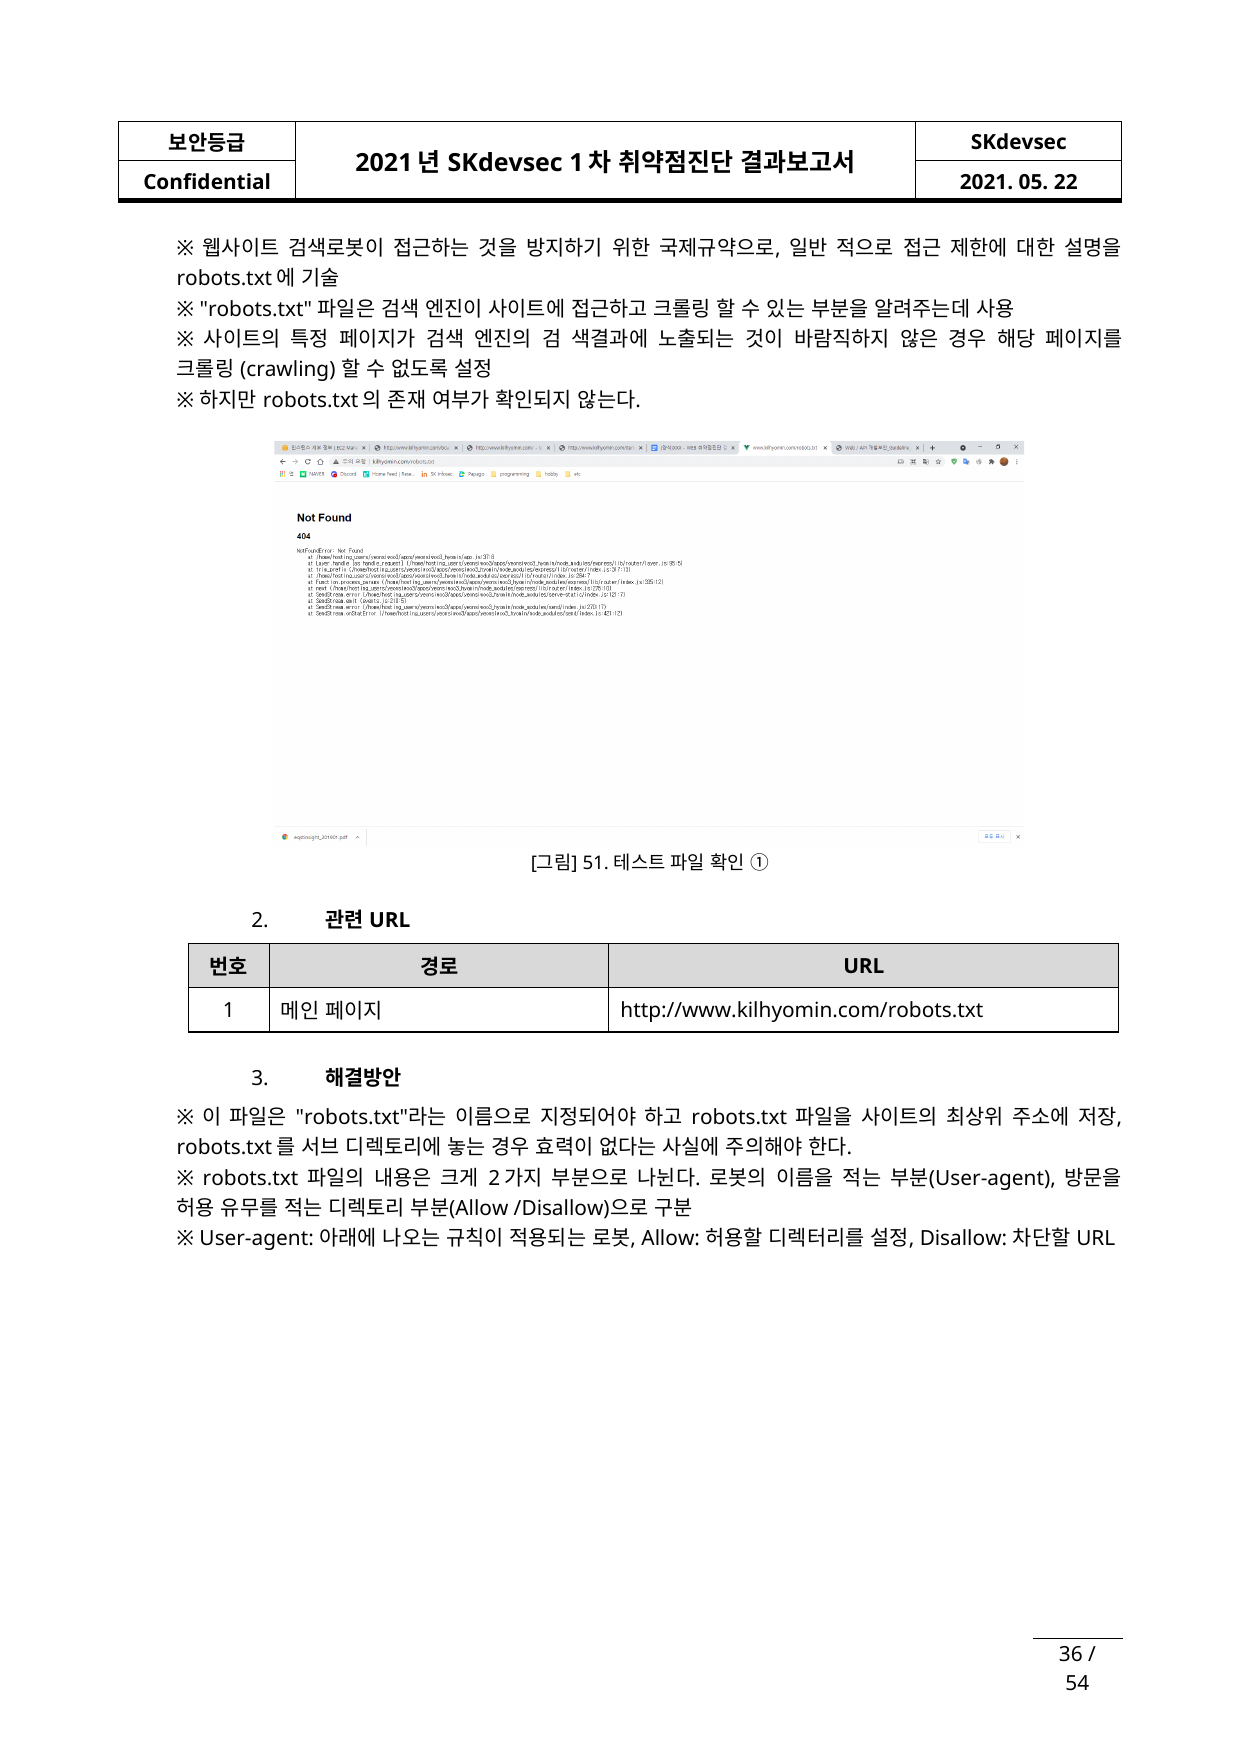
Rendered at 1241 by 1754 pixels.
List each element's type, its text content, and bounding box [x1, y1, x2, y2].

text ※ robots.txt 파일의 내용은 크게 2가지 부분으로 나뉜다. 로봇의 이름을 적는 부분(User-agent), 방문을 허용 유무를 적는 디렉토리 부분(Allow /Disallow)으로 구분 [176, 1161, 1122, 1221]
table_header 경로 [270, 944, 608, 987]
table_header URL [609, 944, 1118, 987]
list 관련 URL [251, 903, 1122, 934]
text ※ 하지만 robots.txt의 존재 여부가 확인되지 않는다. [176, 383, 1122, 413]
text ※ "robots.txt" 파일은 검색 엔진이 사이트에 접근하고 크롤링 할 수 있는 부분을 알려주는데 사용 [176, 292, 1122, 322]
table_cell 1 [189, 988, 269, 1031]
table_cell 메인 페이지 [270, 988, 608, 1031]
text ※ 이 파일은 "robots.txt"라는 이름으로 지정되어야 하고 robots.txt 파일을 사이트의 최상위 주소에 저장, robots.txt를 서브 디렉토리에 놓는 경우 효력이 없다는 사실에 주의해야 한다. [176, 1100, 1122, 1161]
table_header 번호 [189, 944, 269, 987]
text ※ User-agent: 아래에 나오는 규칙이 적용되는 로봇, Allow: 허용할 디렉터리를 설정, Disallow: 차단할 URL [176, 1221, 1122, 1252]
list 해결방안 [251, 1061, 1122, 1091]
table_cell http://www.kilhyomin.com/robots.txt [609, 988, 1118, 1031]
picture [274, 441, 1025, 848]
text ※ 웹사이트 검색로봇이 접근하는 것을 방지하기 위한 국제규약으로, 일반 적으로 접근 제한에 대한 설명을 robots.txt에 기술 [176, 231, 1122, 292]
text ※ 사이트의 특정 페이지가 검색 엔진의 검 색결과에 노출되는 것이 바람직하지 않은 경우 해당 페이지를 크롤링 (crawling) 할 수 없도록 설정 [176, 322, 1122, 383]
text [그림] 51. 테스트 파일 확인 ① [192, 848, 1107, 875]
